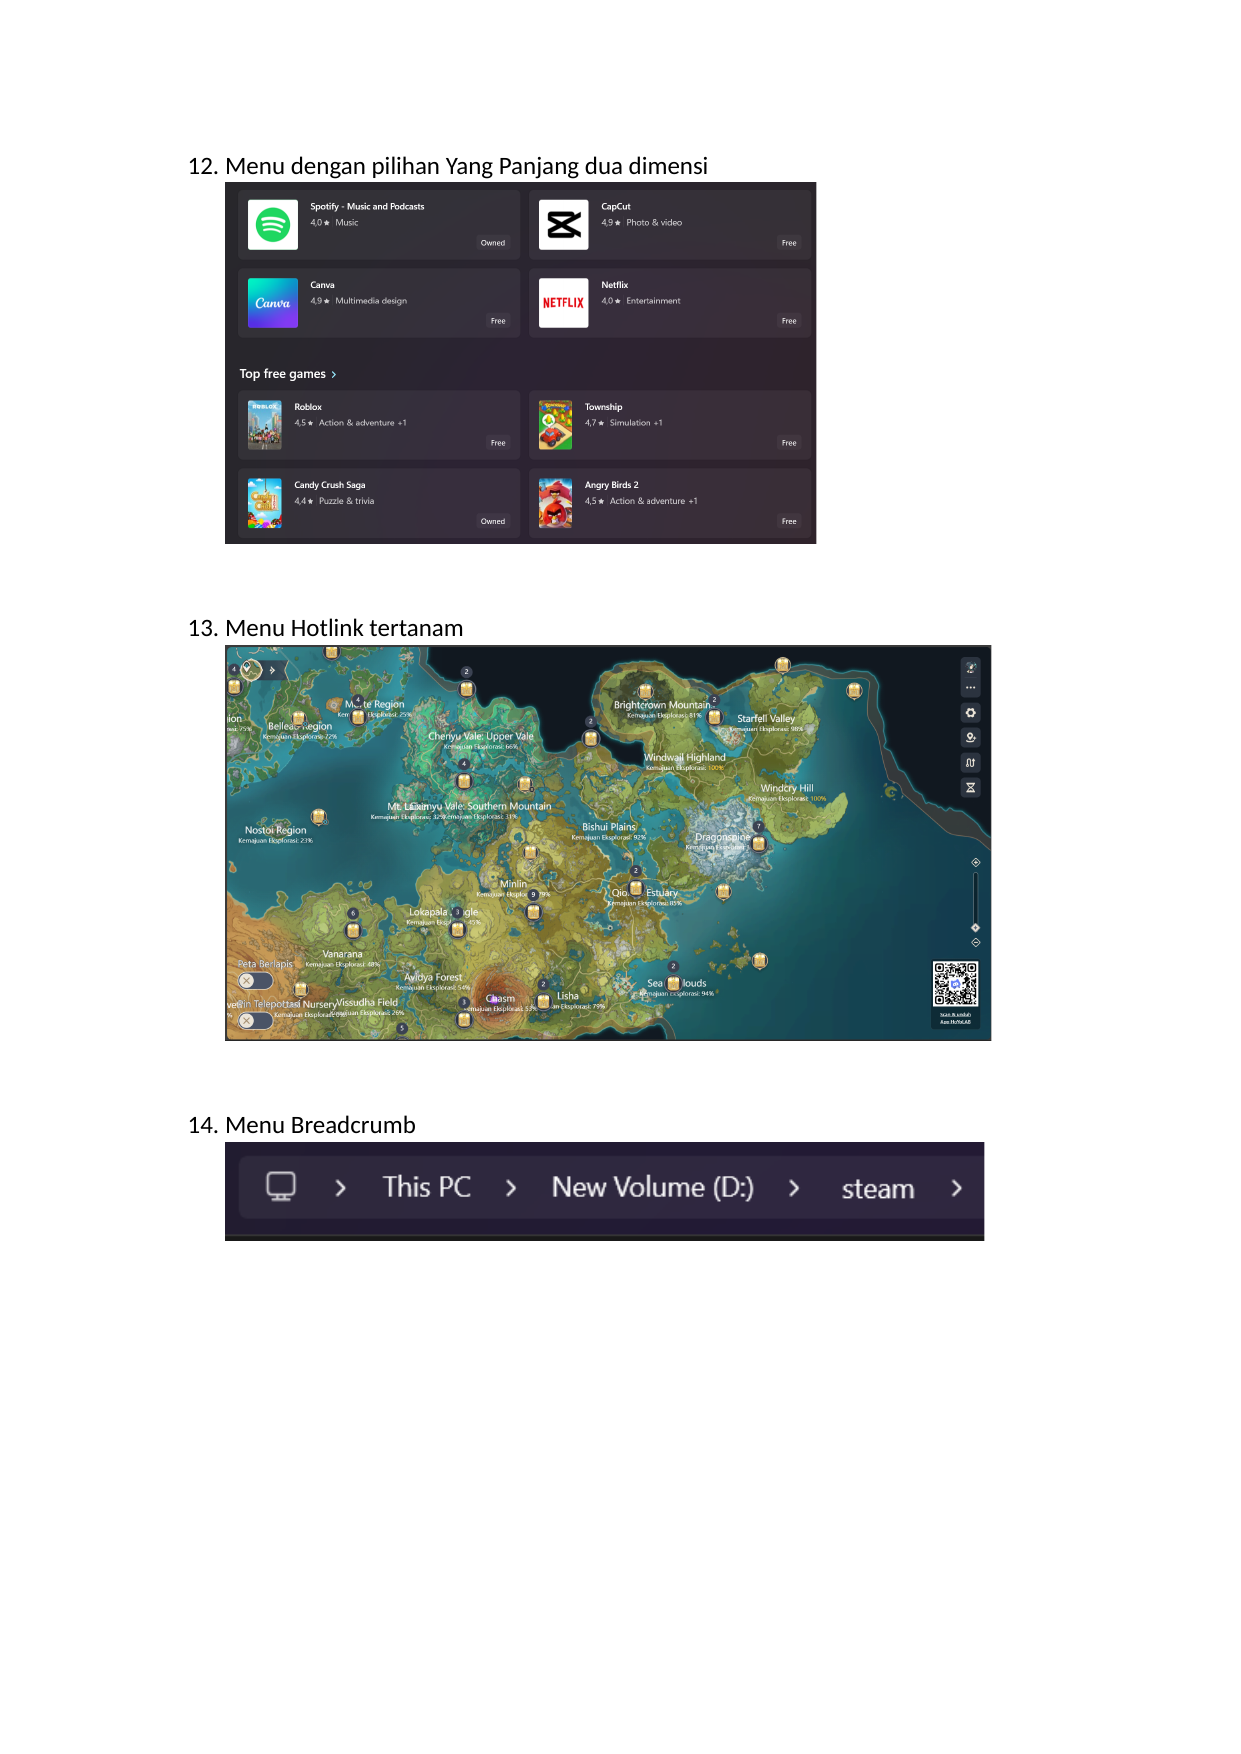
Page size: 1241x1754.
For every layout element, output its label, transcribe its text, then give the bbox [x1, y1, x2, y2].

list Menu dengan pilihan Yang Panjang dua dimensi [187, 150, 1090, 181]
picture [225, 645, 992, 1041]
list Menu Breadcrumb [187, 1109, 1090, 1140]
picture [225, 182, 817, 544]
picture [225, 1142, 985, 1241]
list Menu Hotlink tertanam [187, 612, 1090, 643]
